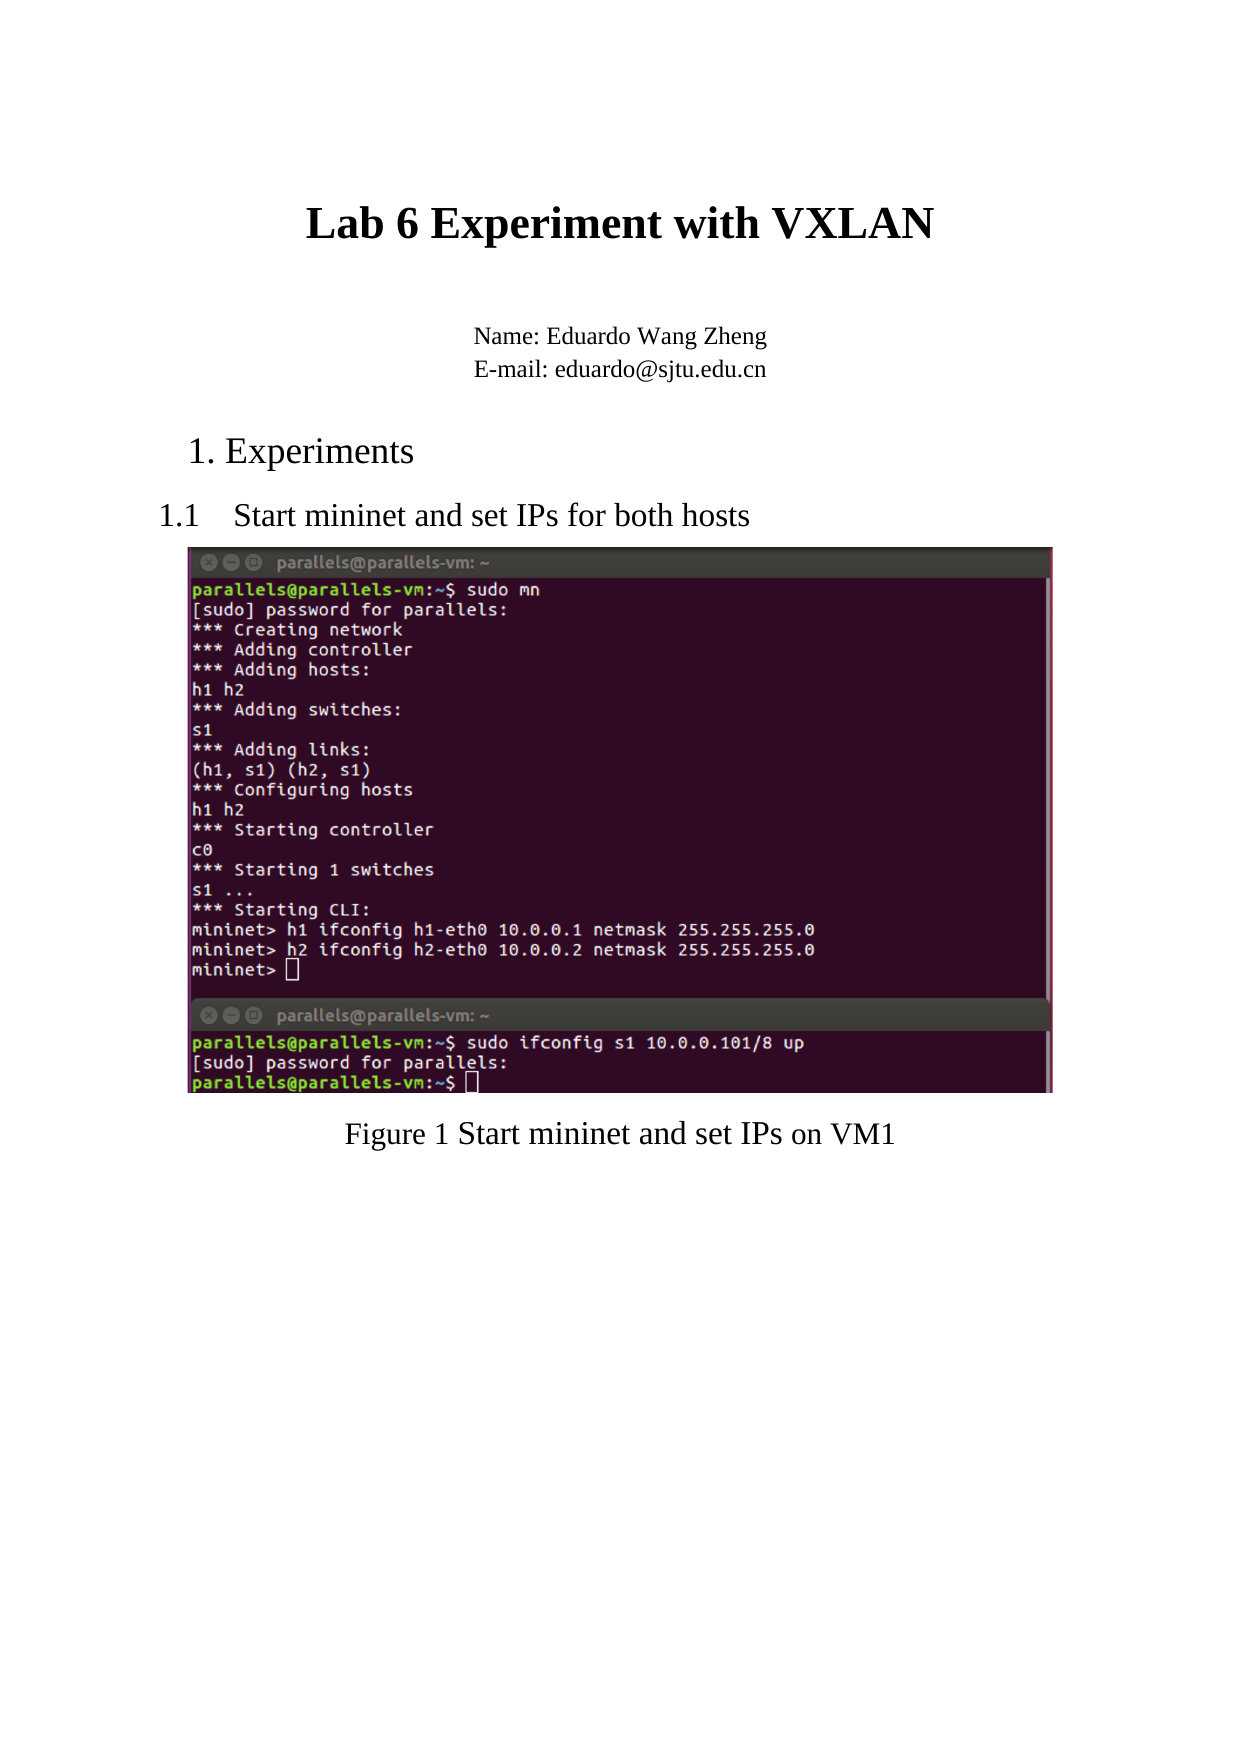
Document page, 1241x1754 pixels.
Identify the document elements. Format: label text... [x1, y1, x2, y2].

text Name: Eduardo Wang Zheng [187, 319, 1053, 352]
subtitle Lab 6 Experiment with VXLAN [187, 189, 1053, 254]
list Start mininet and set IPs for both hosts [158, 482, 1053, 547]
list Experiments [187, 417, 1053, 482]
text E-mail: eduardo@sjtu.edu.cn [187, 352, 1053, 384]
picture [187, 547, 1053, 1093]
text Figure 1 Start mininet and set IPs on VM1 [187, 1099, 1053, 1164]
